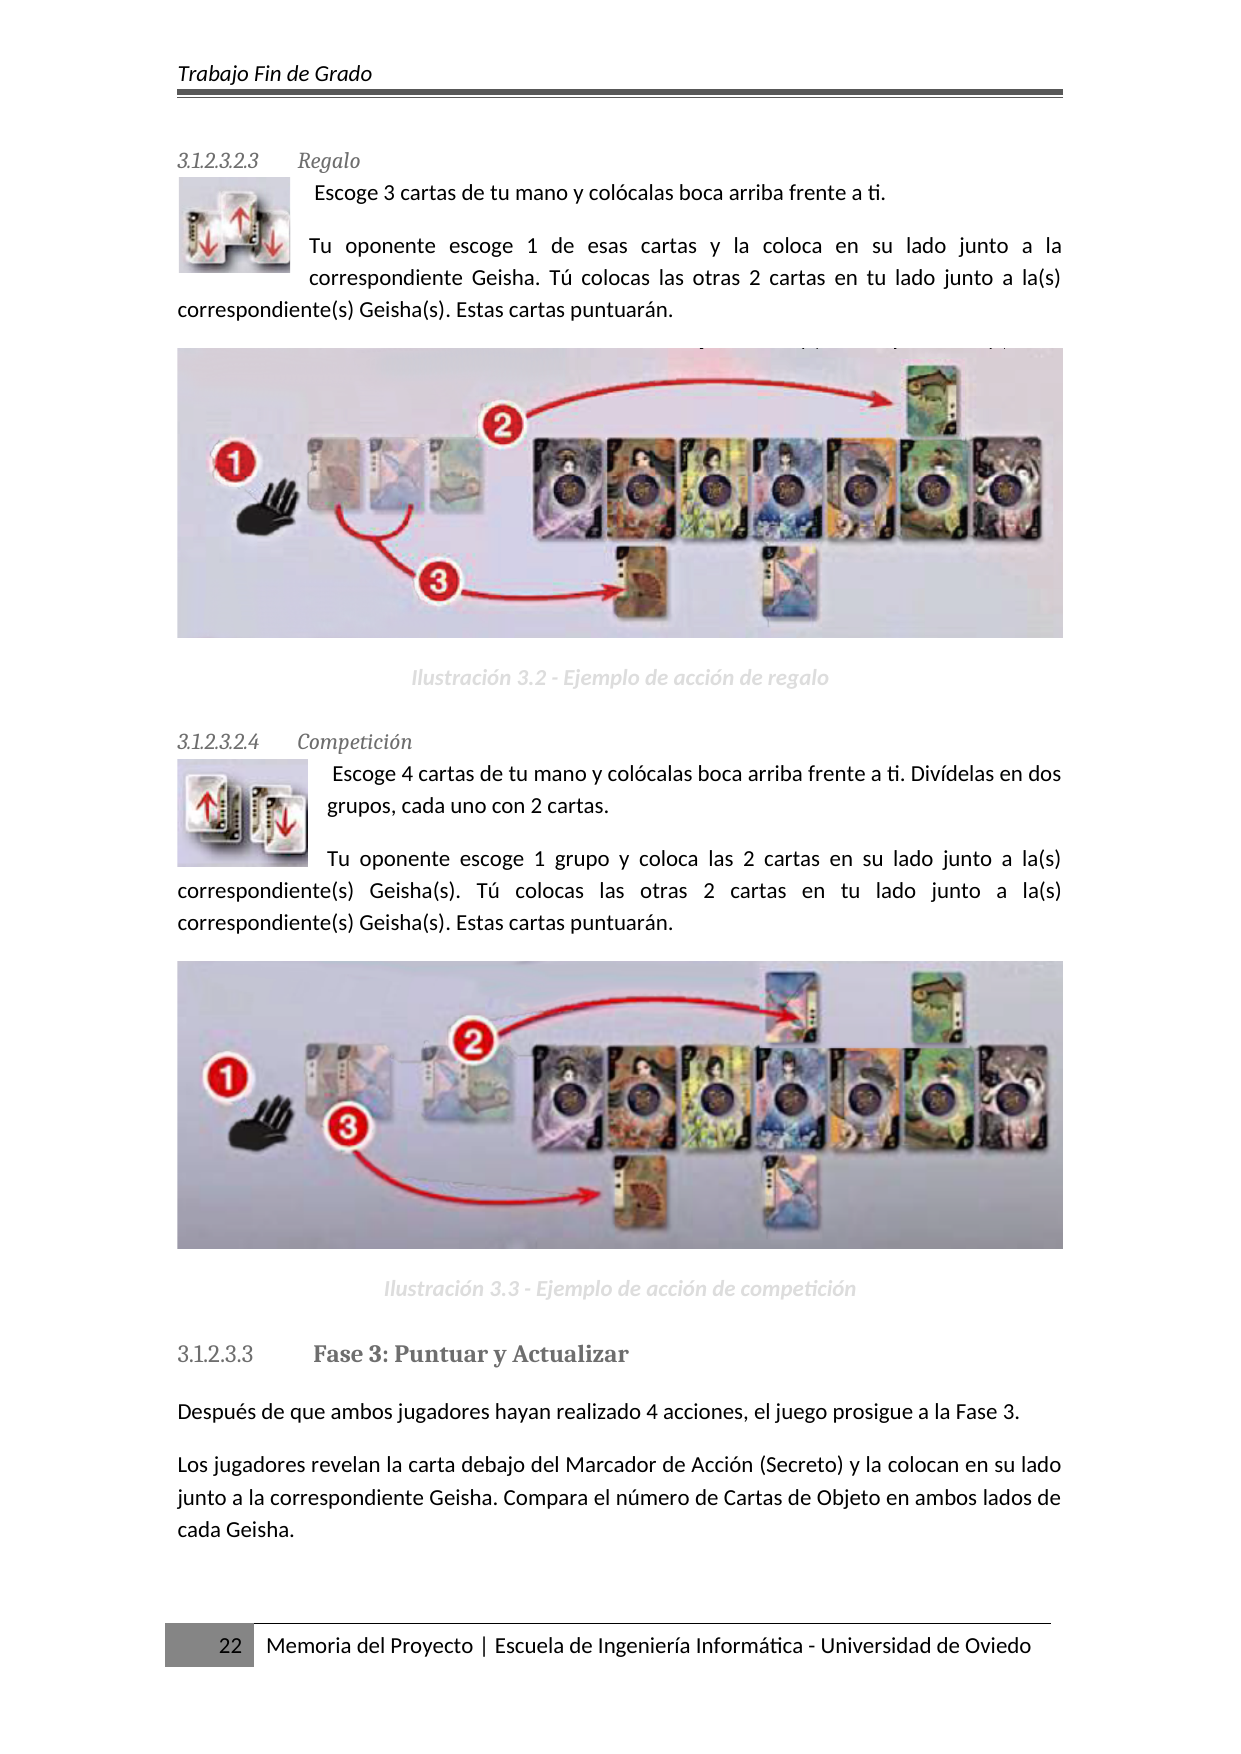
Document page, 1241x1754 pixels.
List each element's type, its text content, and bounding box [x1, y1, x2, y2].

subtitle Regalo [177, 148, 1063, 174]
subtitle Fase 3: Puntuar y Actualizar [177, 1339, 1063, 1368]
picture [177, 759, 308, 867]
subtitle Competición [177, 728, 1063, 755]
picture [177, 177, 290, 272]
picture [177, 961, 1063, 1249]
text Después de que ambos jugadores hayan realizado 4 acciones, el juego prosigue a la Fase 3. [177, 1397, 1063, 1426]
text Escoge 4 cartas de tu mano y colócalas boca arriba frente a ti. Divídelas en dos grupos, cada uno con 2 cartas. [308, 759, 1063, 819]
text Escoge 3 cartas de tu mano y colócalas boca arriba frente a ti. [290, 178, 1063, 206]
text Los jugadores revelan la carta debajo del Marcador de Acción (Secreto) y la colocan en su lado junto a la correspondiente Geisha. Compara el número de Cartas de Objeto en ambos lados de cada Geisha. [177, 1451, 1063, 1543]
text Tu oponente escoge 1 grupo y coloca las 2 cartas en su lado junto a la(s) correspondiente(s) Geisha(s). Tú colocas las otras 2 cartas en tu lado junto a la(s) correspondiente(s) Geisha(s). Estas cartas puntuarán. [177, 844, 1063, 936]
picture [177, 348, 1063, 638]
text Tu oponente escoge 1 de esas cartas y la coloca en su lado junto a la correspondiente Geisha. Tú colocas las otras 2 cartas en tu lado junto a la(s) correspondiente(s) Geisha(s). Estas cartas puntuarán. [177, 231, 1063, 323]
